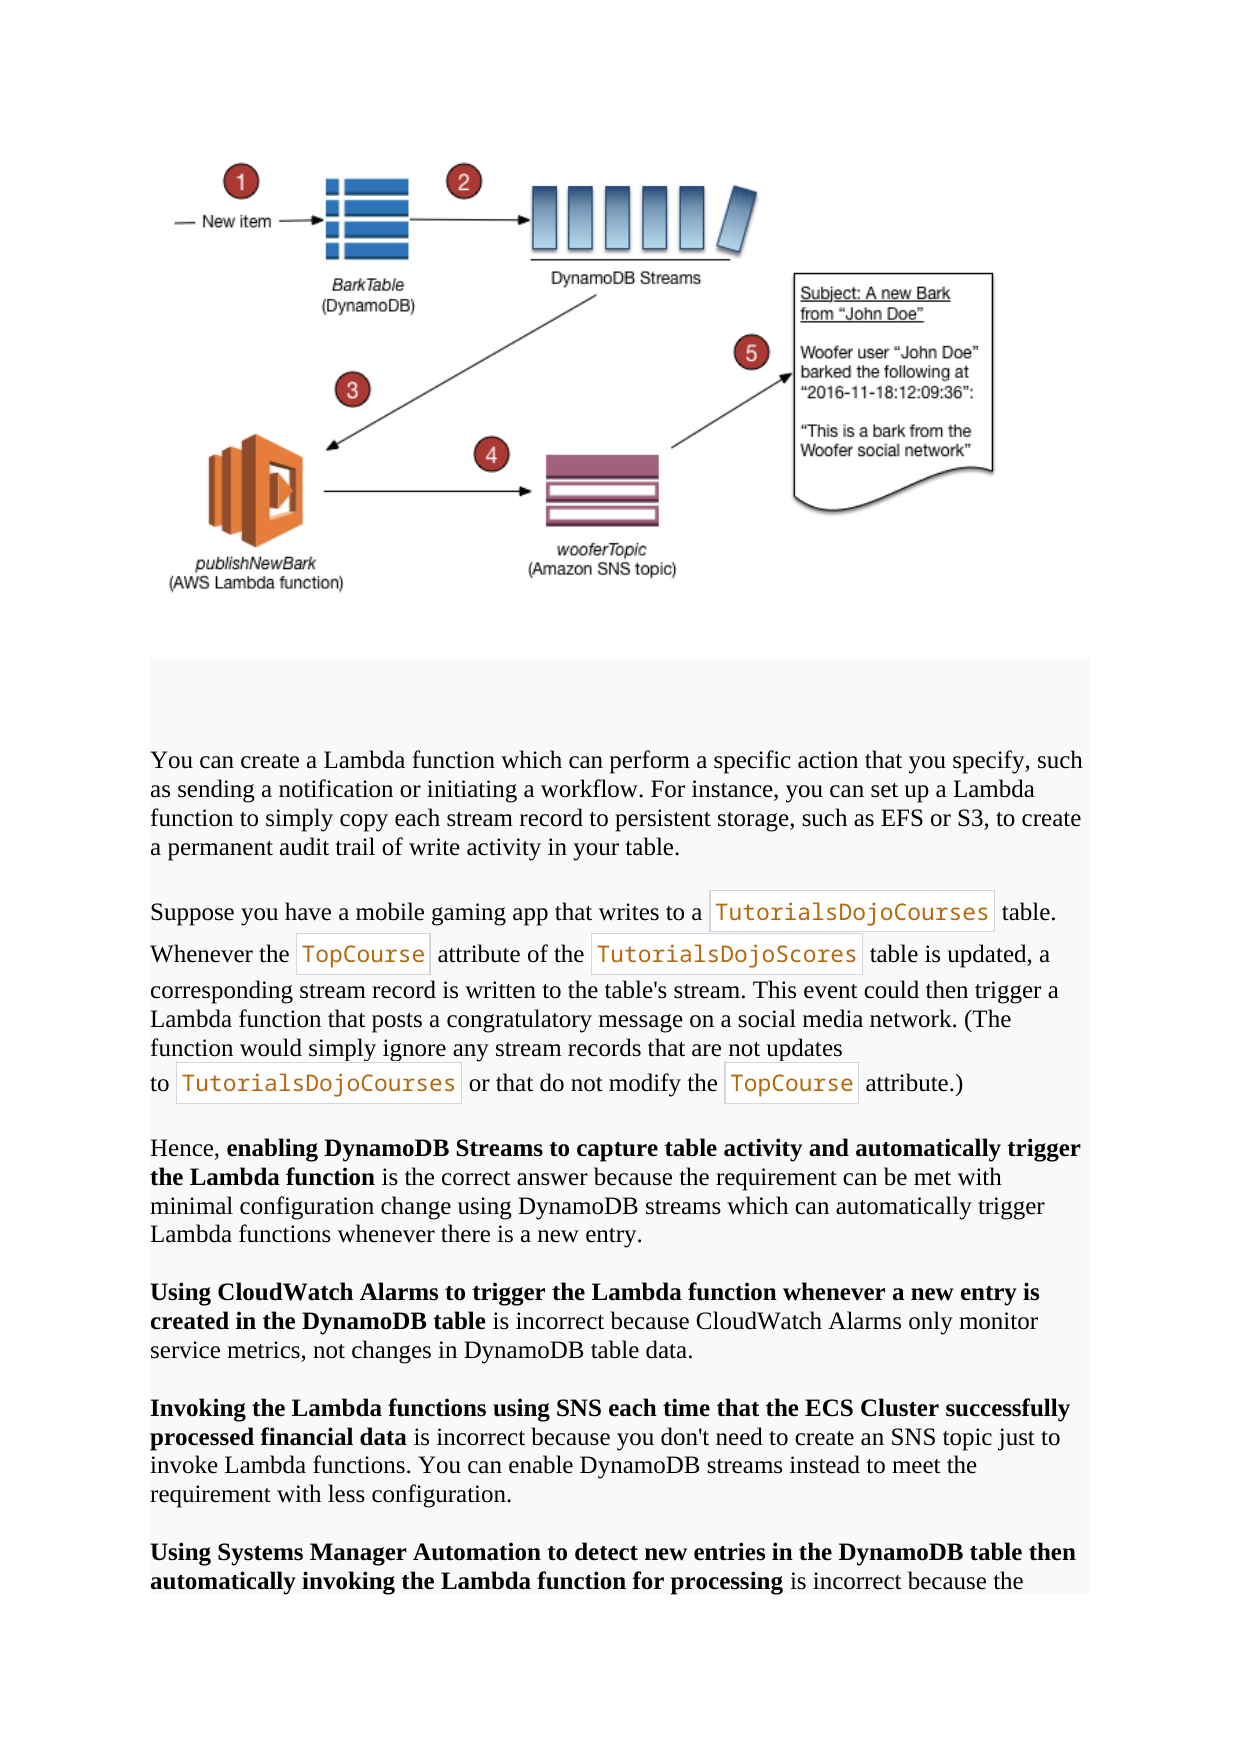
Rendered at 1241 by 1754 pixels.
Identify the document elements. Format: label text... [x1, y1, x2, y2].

text Suppose you have a mobile gaming app that writes to a TutorialsDojoCourses table. Whenever the TopCourse attribute of the TutorialsDojoScores table is updated, a corresponding stream record is written to the table's stream. This event could then trigger a Lambda function that posts a congratulatory message on a social media network. (The function would simply ignore any stream records that are not updates to TutorialsDojoCourses or that do not modify the TopCourse attribute.) [150, 890, 1090, 1104]
picture [150, 150, 1091, 659]
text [150, 1537, 1090, 1594]
text Hence, enabling DynamoDB Streams to capture table activity and automatically trigger the Lambda function is the correct answer because the requirement can be met with minimal configuration change using DynamoDB streams which can automatically trigger Lambda functions whenever there is a new entry. [150, 1133, 1090, 1248]
text Using CloudWatch Alarms to trigger the Lambda function whenever a new entry is created in the DynamoDB table is incorrect because CloudWatch Alarms only monitor service metrics, not changes in DynamoDB table data. [150, 1277, 1090, 1364]
text You can create a Lambda function which can perform a specific action that you specify, such as sending a notification or initiating a workflow. For instance, you can set up a Lambda function to simply copy each stream record to persistent storage, such as EFS or S3, to create a permanent audit trail of write activity in your table. [150, 746, 1090, 861]
text Invoking the Lambda functions using SNS each time that the ECS Cluster successfully processed financial data is incorrect because you don't need to create an SNS topic just to invoke Lambda functions. You can enable DynamoDB streams instead to meet the requirement with less configuration. [150, 1393, 1090, 1508]
